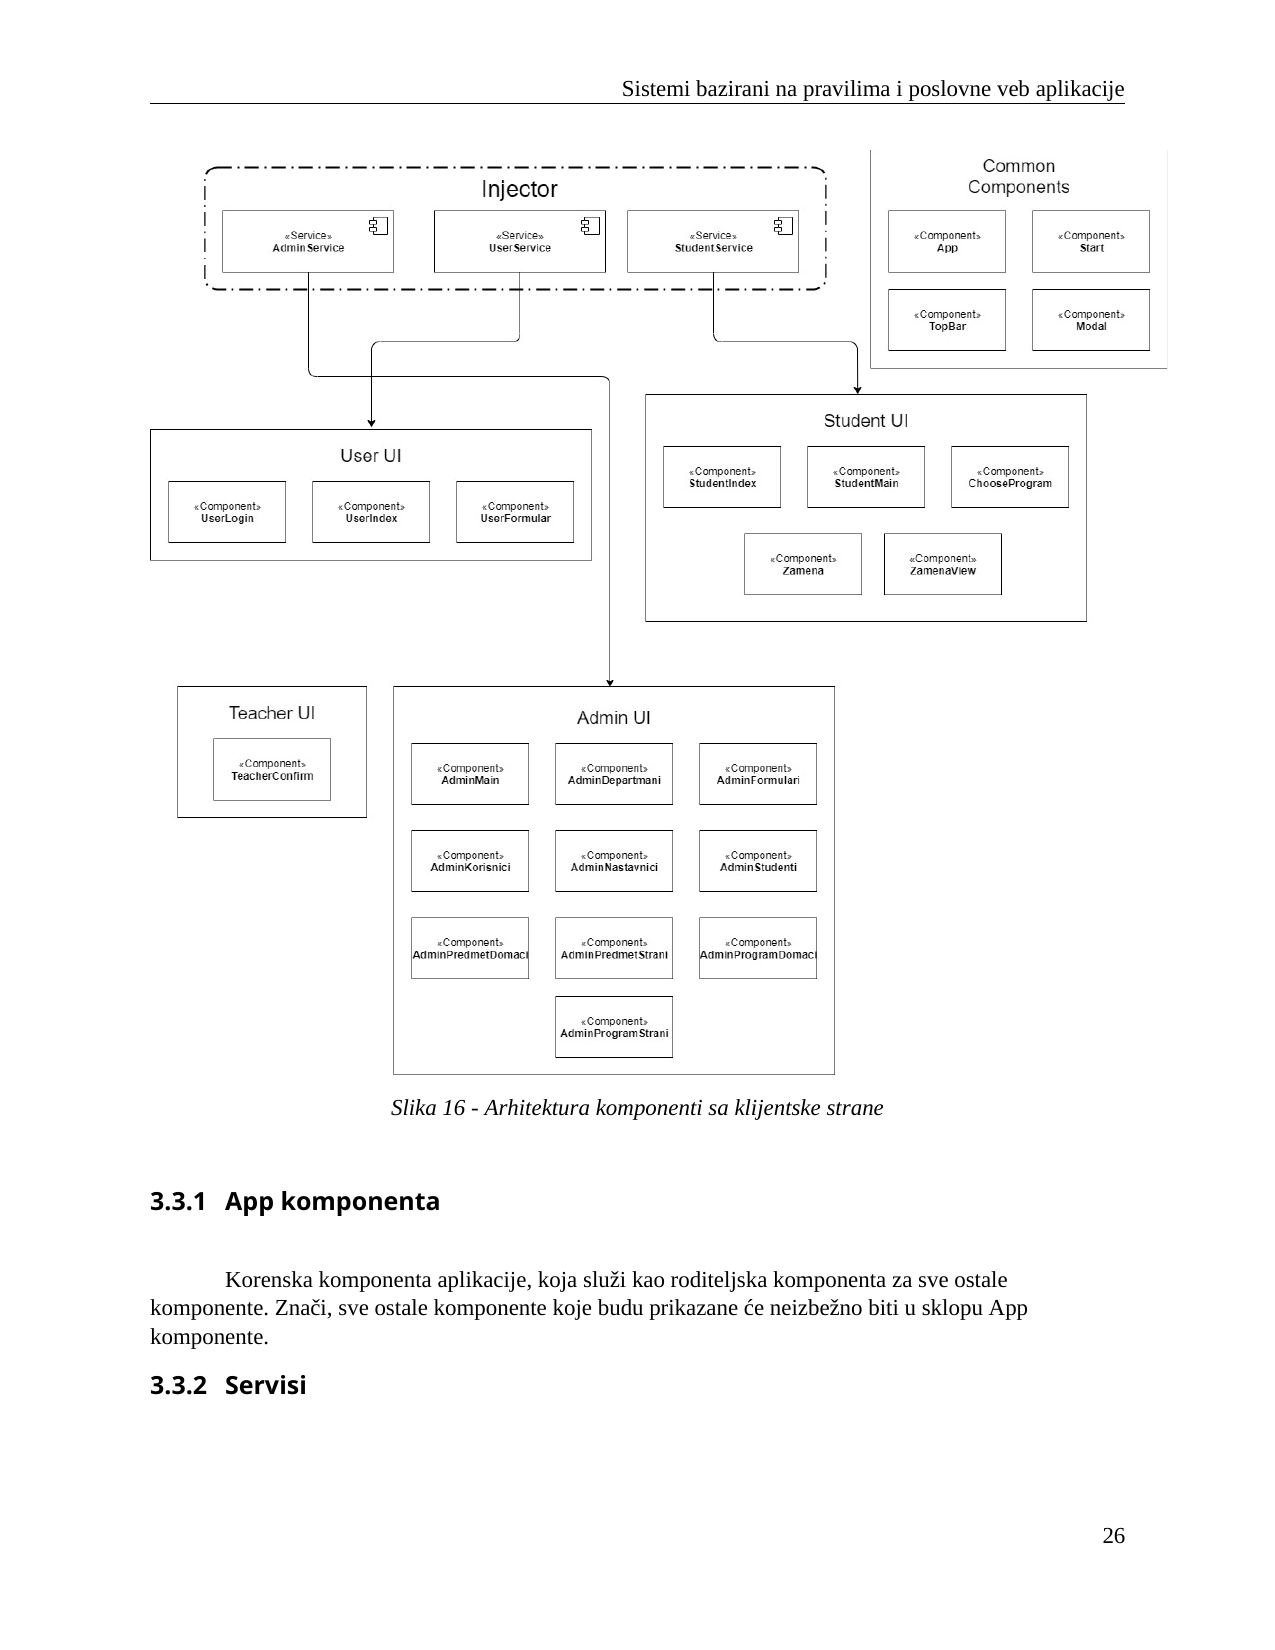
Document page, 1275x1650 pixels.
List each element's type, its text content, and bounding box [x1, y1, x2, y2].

subtitle App komponenta [150, 1184, 1125, 1218]
subtitle Servisi [150, 1368, 1125, 1402]
text Slika 16 - Arhitektura komponenti sa klijentske strane [150, 1094, 1125, 1120]
text Korenska komponenta aplikacije, koja služi kao roditeljska komponenta za sve ostale komponente. Znači, sve ostale komponente koje budu prikazane će neizbežno biti u sklopu App komponente. [150, 1266, 1125, 1349]
picture [150, 150, 1168, 1075]
